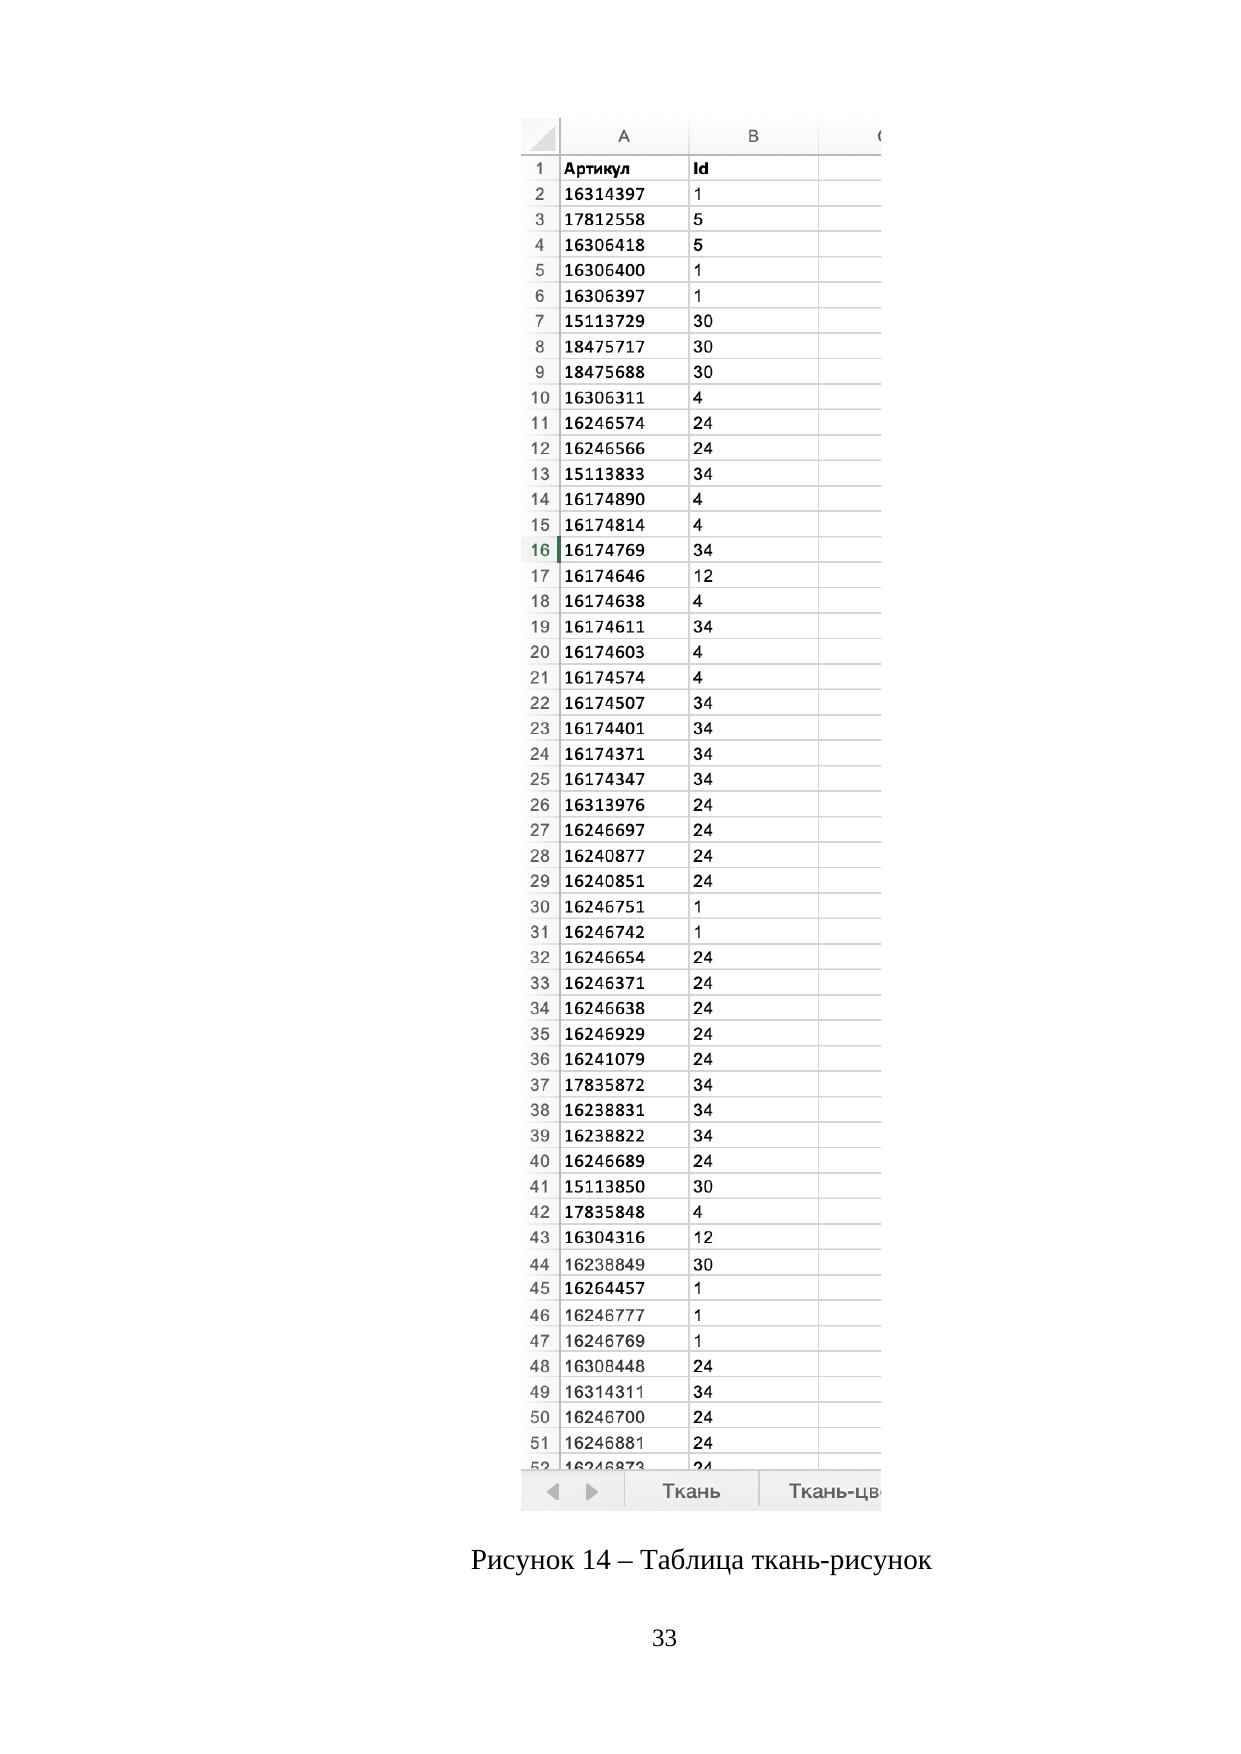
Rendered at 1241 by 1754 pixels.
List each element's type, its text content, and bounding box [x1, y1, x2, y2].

picture [521, 118, 882, 1511]
text Рисунок 14 – Таблица ткань-рисунок [177, 1542, 1152, 1575]
